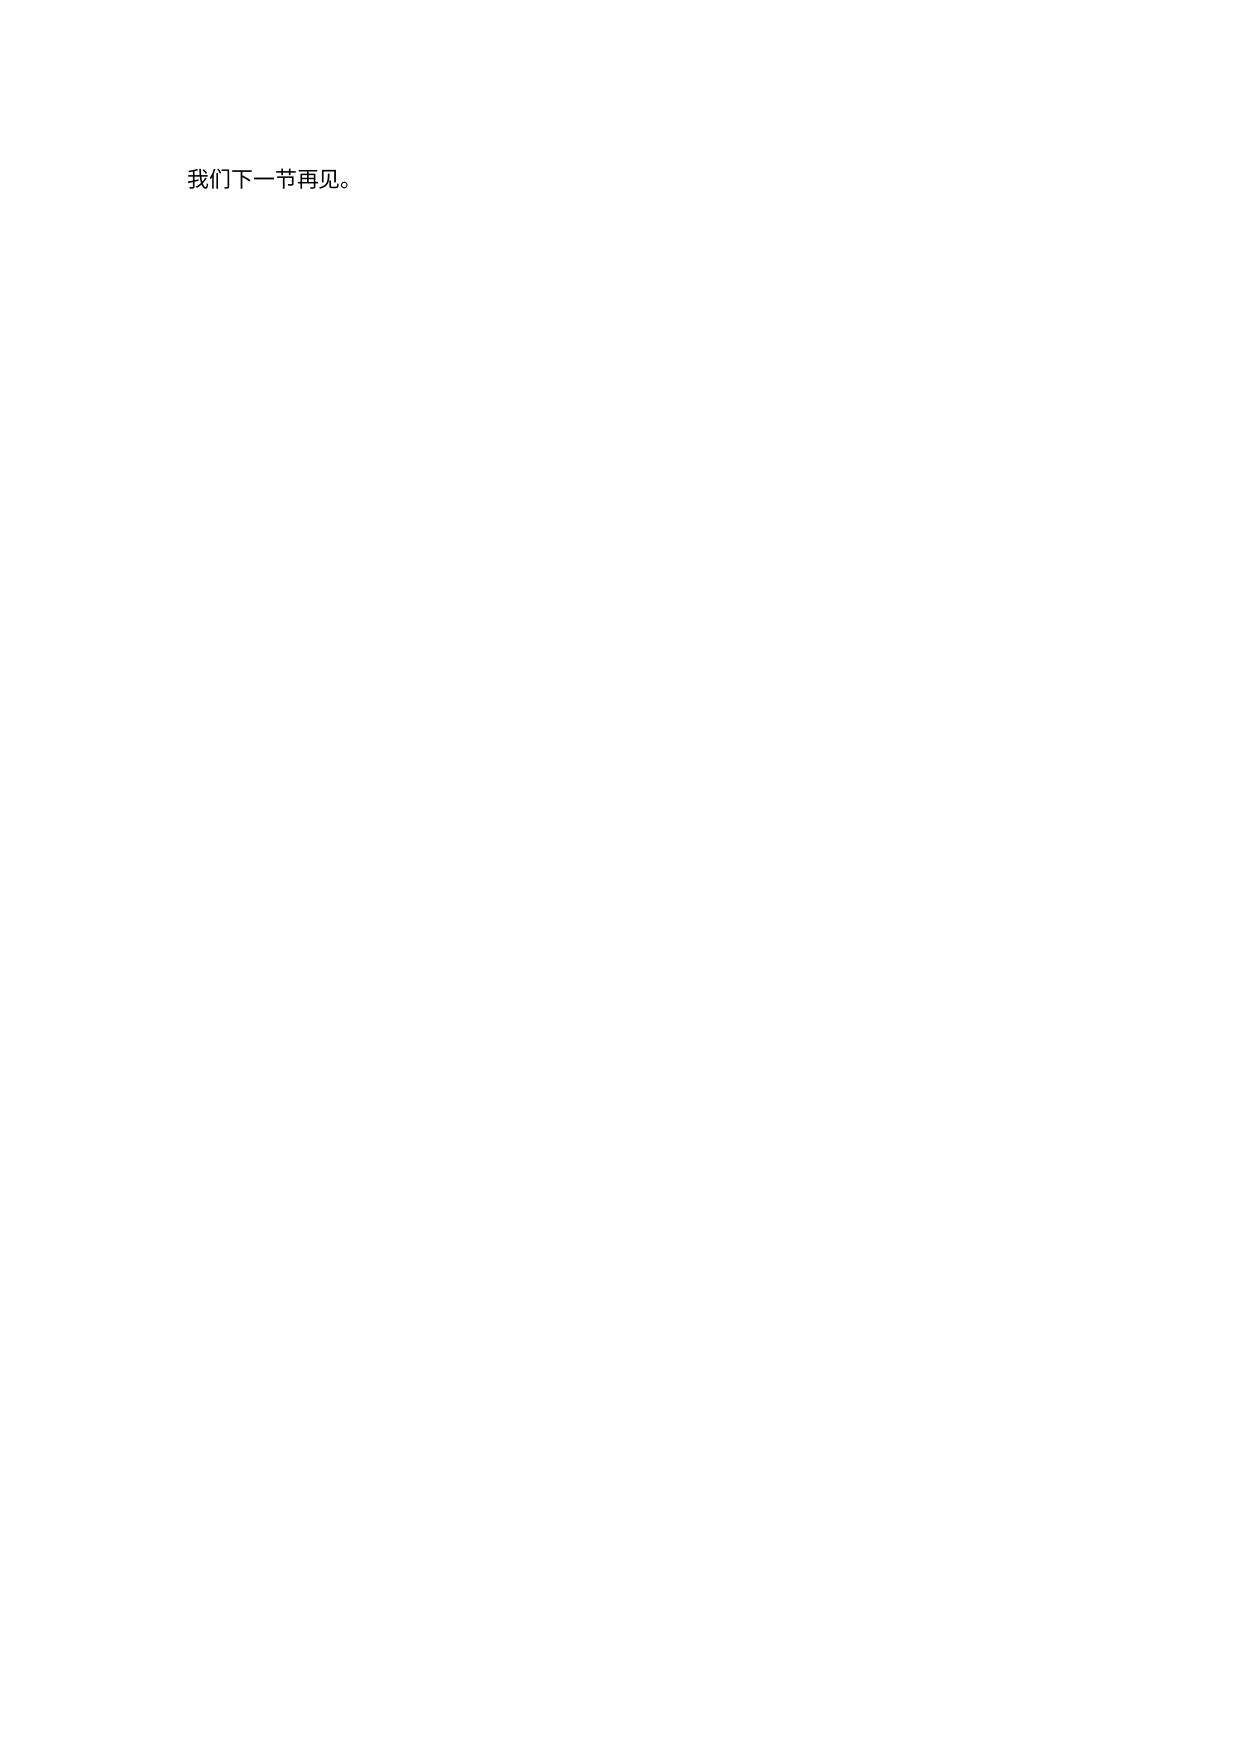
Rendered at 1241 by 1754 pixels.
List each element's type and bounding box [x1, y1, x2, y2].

list [187, 162, 1053, 194]
